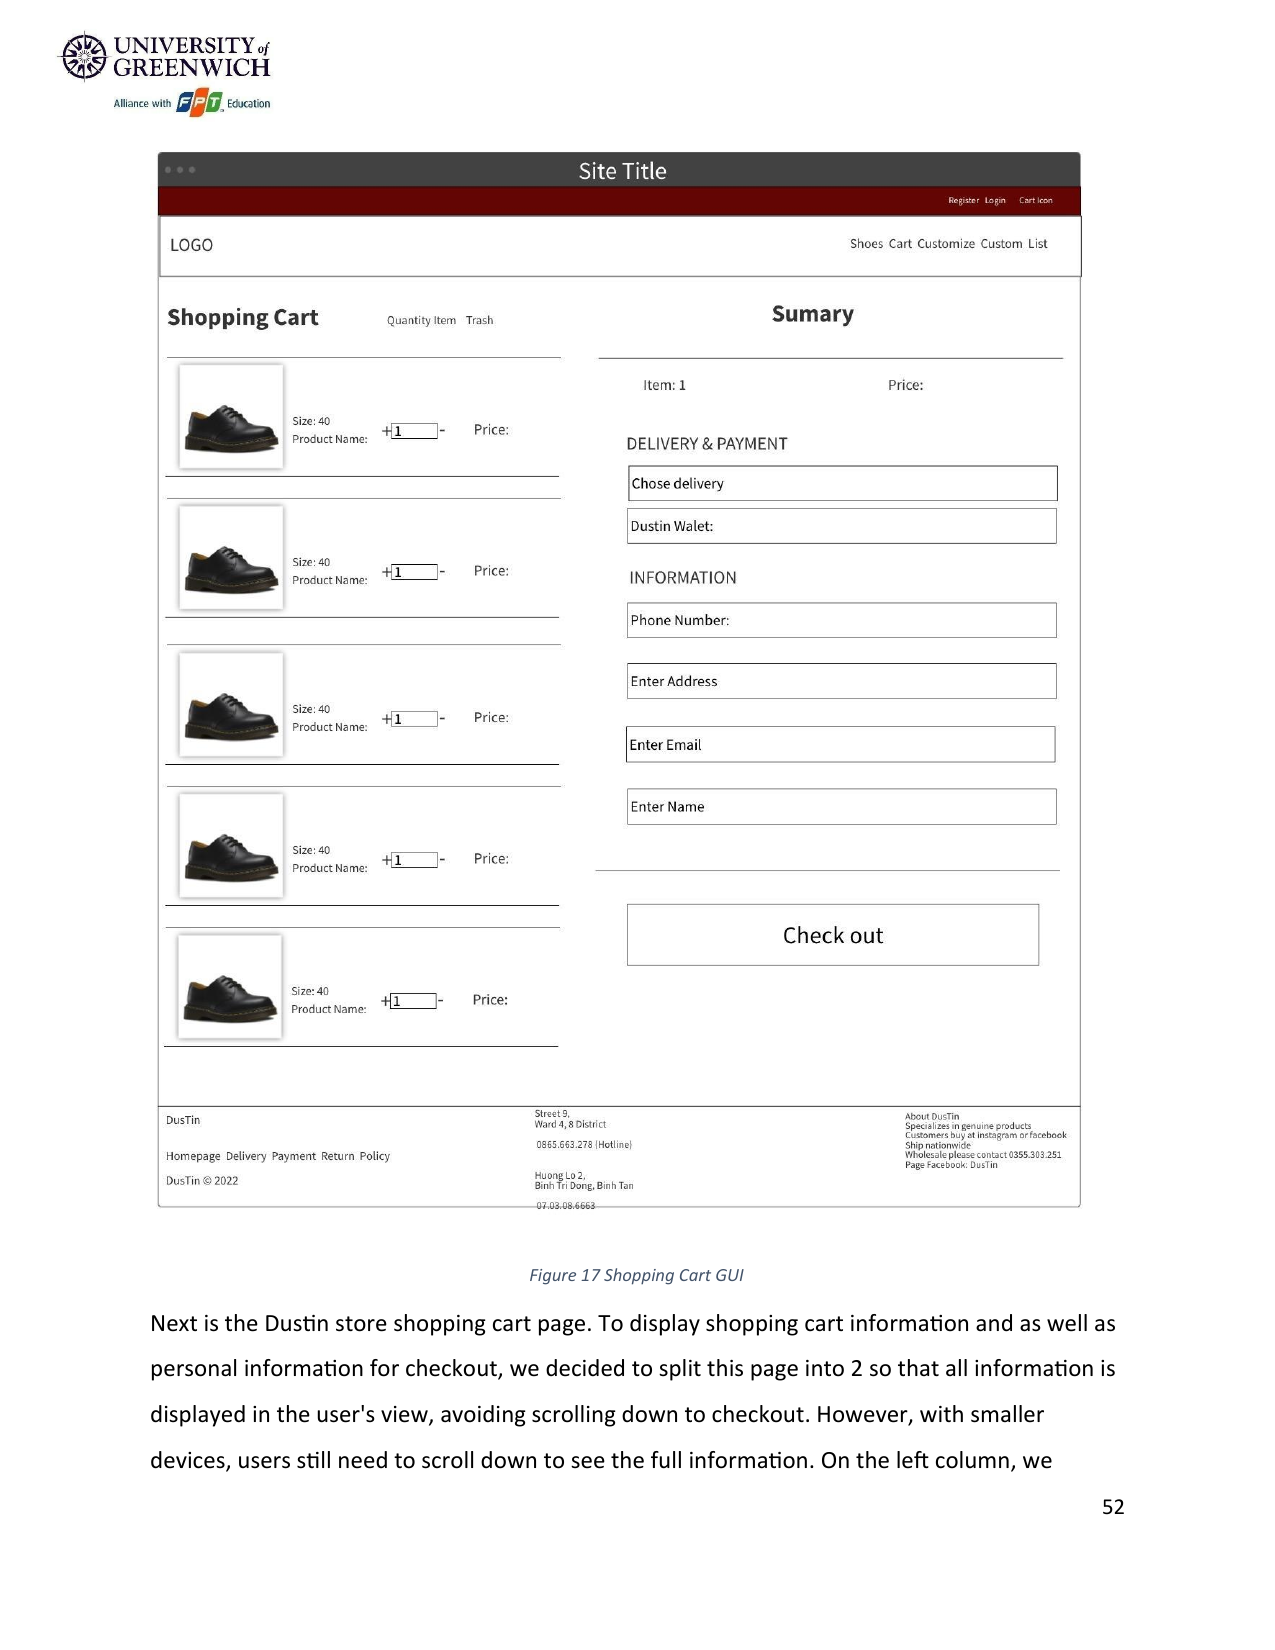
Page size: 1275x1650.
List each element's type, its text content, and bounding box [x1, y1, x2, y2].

picture [150, 150, 1125, 1233]
picture [38, 12, 296, 142]
text Figure 17 Shopping Cart GUI [150, 1263, 1125, 1286]
